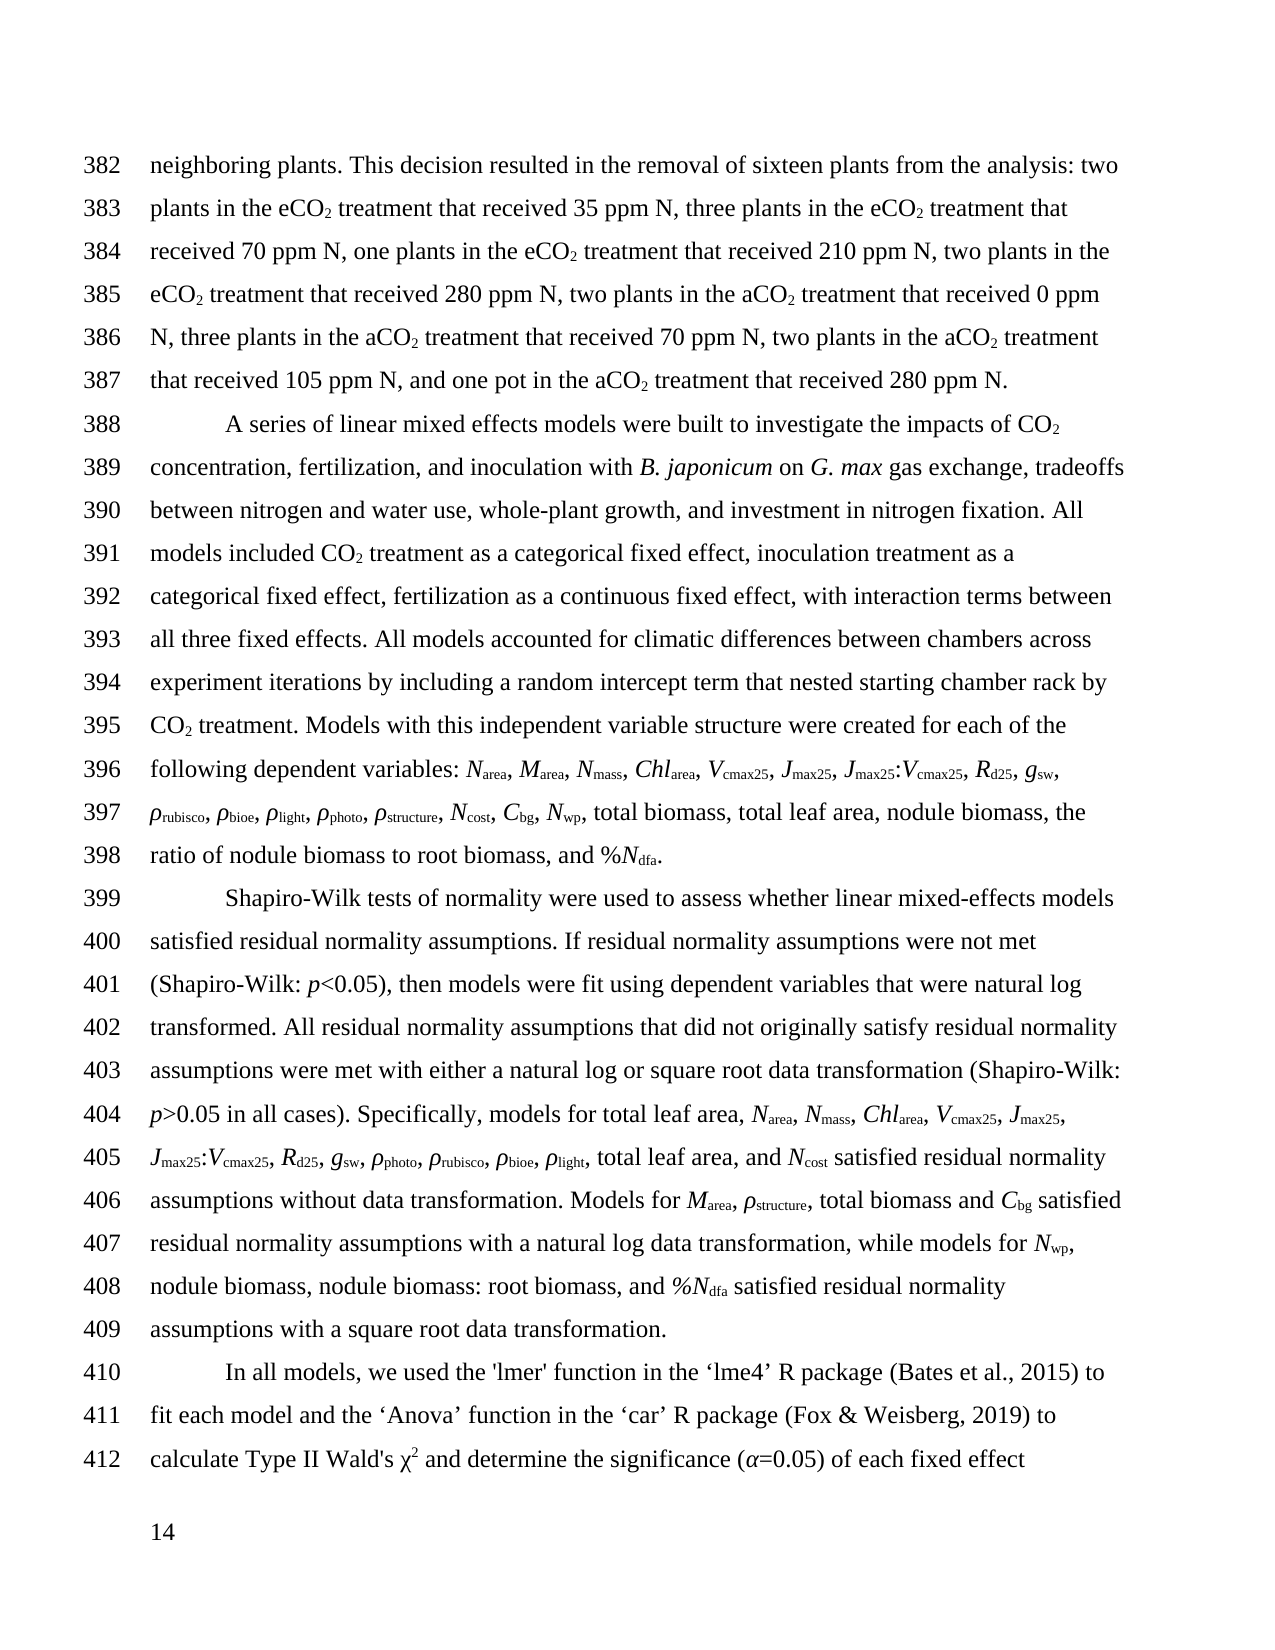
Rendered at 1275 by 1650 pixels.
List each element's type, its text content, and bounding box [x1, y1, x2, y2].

text A series of linear mixed effects models were built to investigate the impacts of CO2 concentration, fertilization, and inoculation with B. japonicum on G. max gas exchange, tradeoffs between nitrogen and water use, whole-plant growth, and investment in nitrogen fixation. All models included CO2 treatment as a categorical fixed effect, inoculation treatment as a categorical fixed effect, fertilization as a continuous fixed effect, with interaction terms between all three fixed effects. All models accounted for climatic differences between chambers across experiment iterations by including a random intercept term that nested starting chamber rack by CO2 treatment. Models with this independent variable structure were created for each of the following dependent variables: Narea, Marea, Nmass, Chlarea, Vcmax25, Jmax25, Jmax25:Vcmax25, Rd25, gsw, ρrubisco, ρbioe, ρlight, ρphoto, ρstructure, Ncost, Cbg, Nwp, total biomass, total leaf area, nodule biomass, the ratio of nodule biomass to root biomass, and %Ndfa. [150, 409, 1125, 869]
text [150, 1357, 1125, 1472]
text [150, 150, 1125, 394]
text Shapiro-Wilk tests of normality were used to assess whether linear mixed-effects models satisfied residual normality assumptions. If residual normality assumptions were not met (Shapiro-Wilk: p<0.05), then models were fit using dependent variables that were natural log transformed. All residual normality assumptions that did not originally satisfy residual normality assumptions were met with either a natural log or square root data transformation (Shapiro-Wilk: p>0.05 in all cases). Specifically, models for total leaf area, Narea, Nmass, Chlarea, Vcmax25, Jmax25, Jmax25:Vcmax25, Rd25, gsw, ρphoto, ρrubisco, ρbioe, ρlight, total leaf area, and Ncost satisfied residual normality assumptions without data transformation. Models for Marea, ρstructure, total biomass and Cbg satisfied residual normality assumptions with a natural log data transformation, while models for Nwp, nodule biomass, nodule biomass: root biomass, and %Ndfa satisfied residual normality assumptions with a square root data transformation. [150, 883, 1125, 1343]
